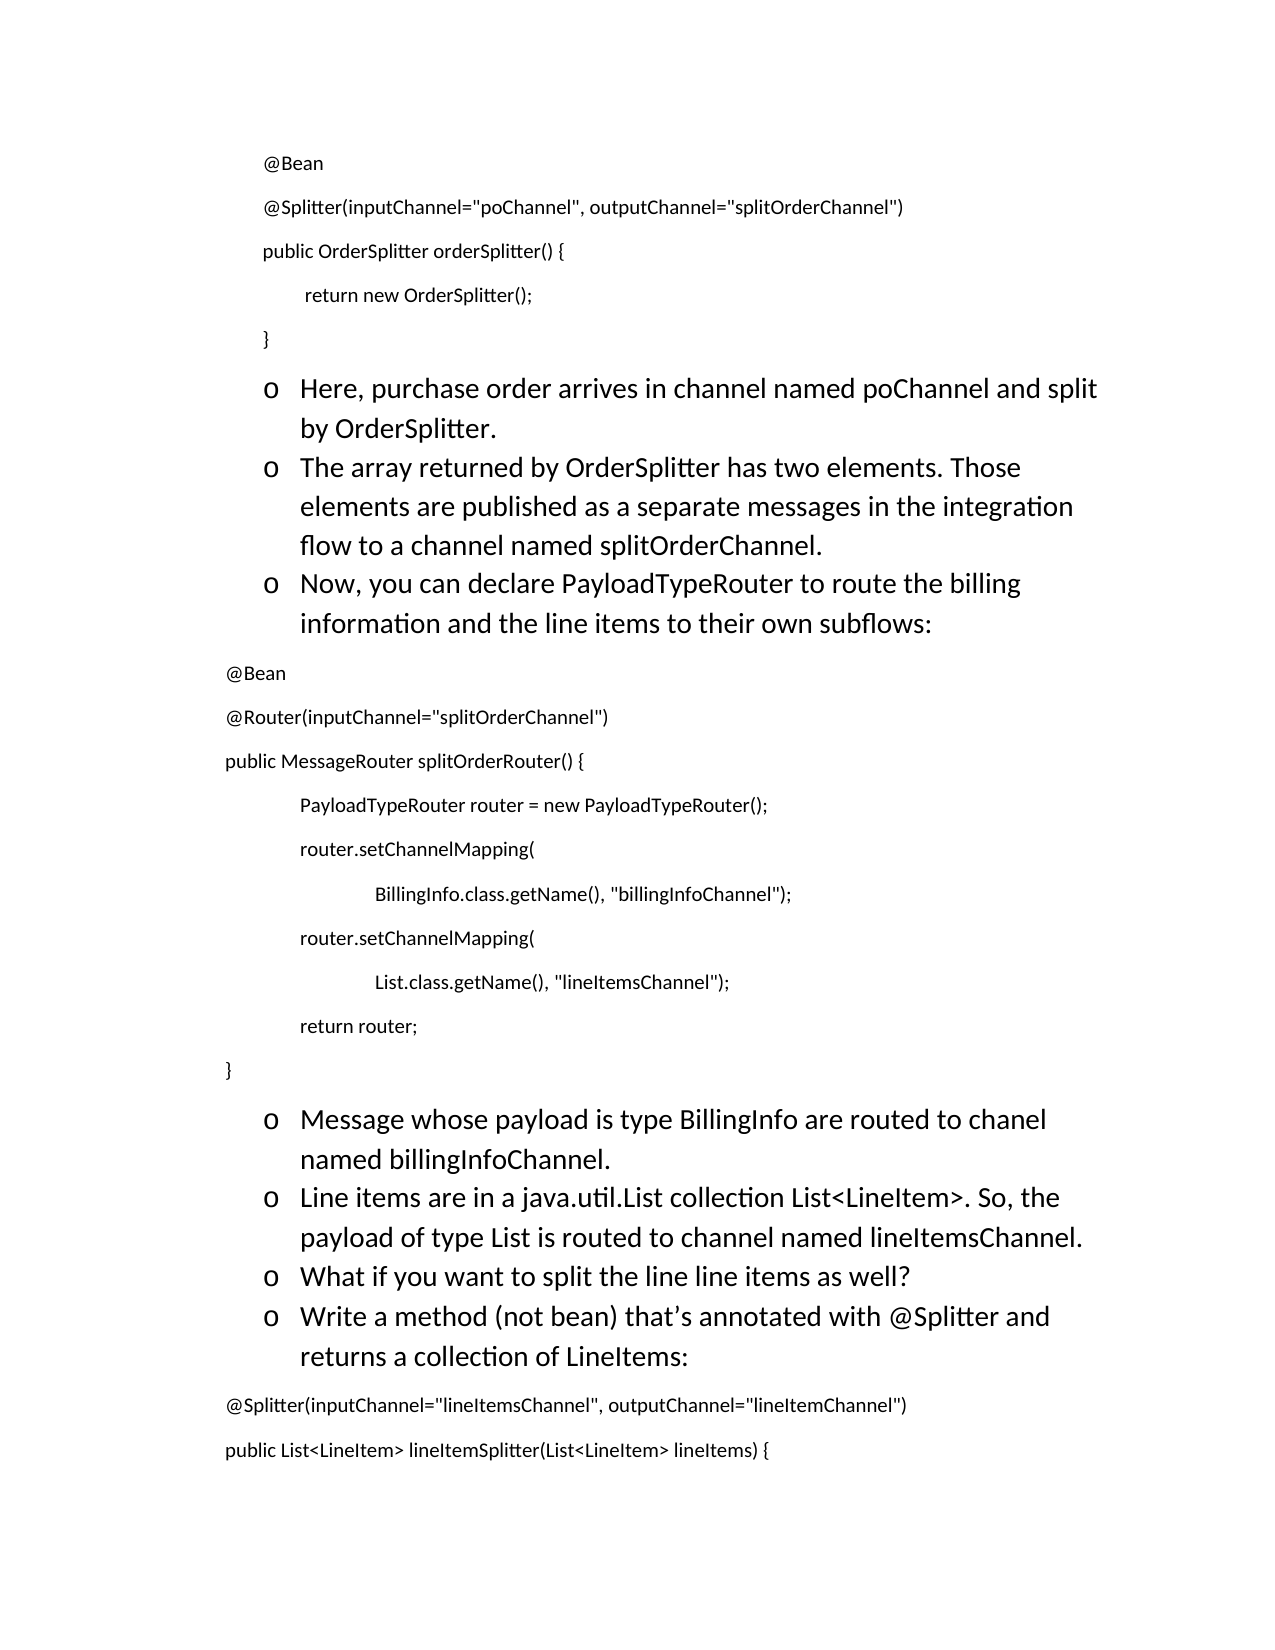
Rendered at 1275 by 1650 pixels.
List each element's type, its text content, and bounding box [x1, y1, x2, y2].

text @Splitter(inputChannel="lineItemsChannel", outputChannel="lineItemChannel") [225, 1393, 1125, 1418]
text return new OrderSplitter(); [262, 282, 1125, 308]
list Message whose payload is type BillingInfo are routed to chanel named billingInfoChannel. [262, 1101, 1125, 1177]
text PayloadTypeRouter router = new PayloadTypeRouter(); [225, 793, 1125, 818]
list Here, purchase order arrives in channel named poChannel and split by OrderSplitter. [262, 370, 1125, 446]
text BillingInfo.class.getName(), "billingInfoChannel"); [225, 881, 1125, 906]
text public OrderSplitter orderSplitter() { [262, 238, 1125, 263]
text @Splitter(inputChannel="poChannel", outputChannel="splitOrderChannel") [262, 194, 1125, 219]
text return router; [225, 1013, 1125, 1038]
text @Bean [262, 150, 1125, 175]
text router.setChannelMapping( [225, 837, 1125, 862]
text List.class.getName(), "lineItemsChannel"); [225, 969, 1125, 994]
list Now, you can declare PayloadTypeRouter to route the billing information and the line items to their own subflows: [262, 565, 1125, 641]
list Write a method (not bean) that’s annotated with @Splitter and returns a collection of LineItems: [262, 1298, 1125, 1373]
text @Bean [225, 660, 1125, 686]
list The array returned by OrderSplitter has two elements. Those elements are published as a separate messages in the integration flow to a channel named splitOrderChannel. [262, 449, 1125, 563]
list What if you want to split the line line items as well? [262, 1258, 1125, 1295]
text } [262, 326, 1125, 352]
text public MessageRouter splitOrderRouter() { [225, 748, 1125, 774]
text public List<LineItem> lineItemSplitter(List<LineItem> lineItems) { [225, 1437, 1125, 1462]
text @Router(inputChannel="splitOrderChannel") [225, 704, 1125, 730]
text router.setChannelMapping( [225, 925, 1125, 950]
list Line items are in a java.util.List collection List<LineItem>. So, the payload of type List is routed to channel named lineItemsChannel. [262, 1179, 1125, 1255]
text } [225, 1057, 1125, 1082]
